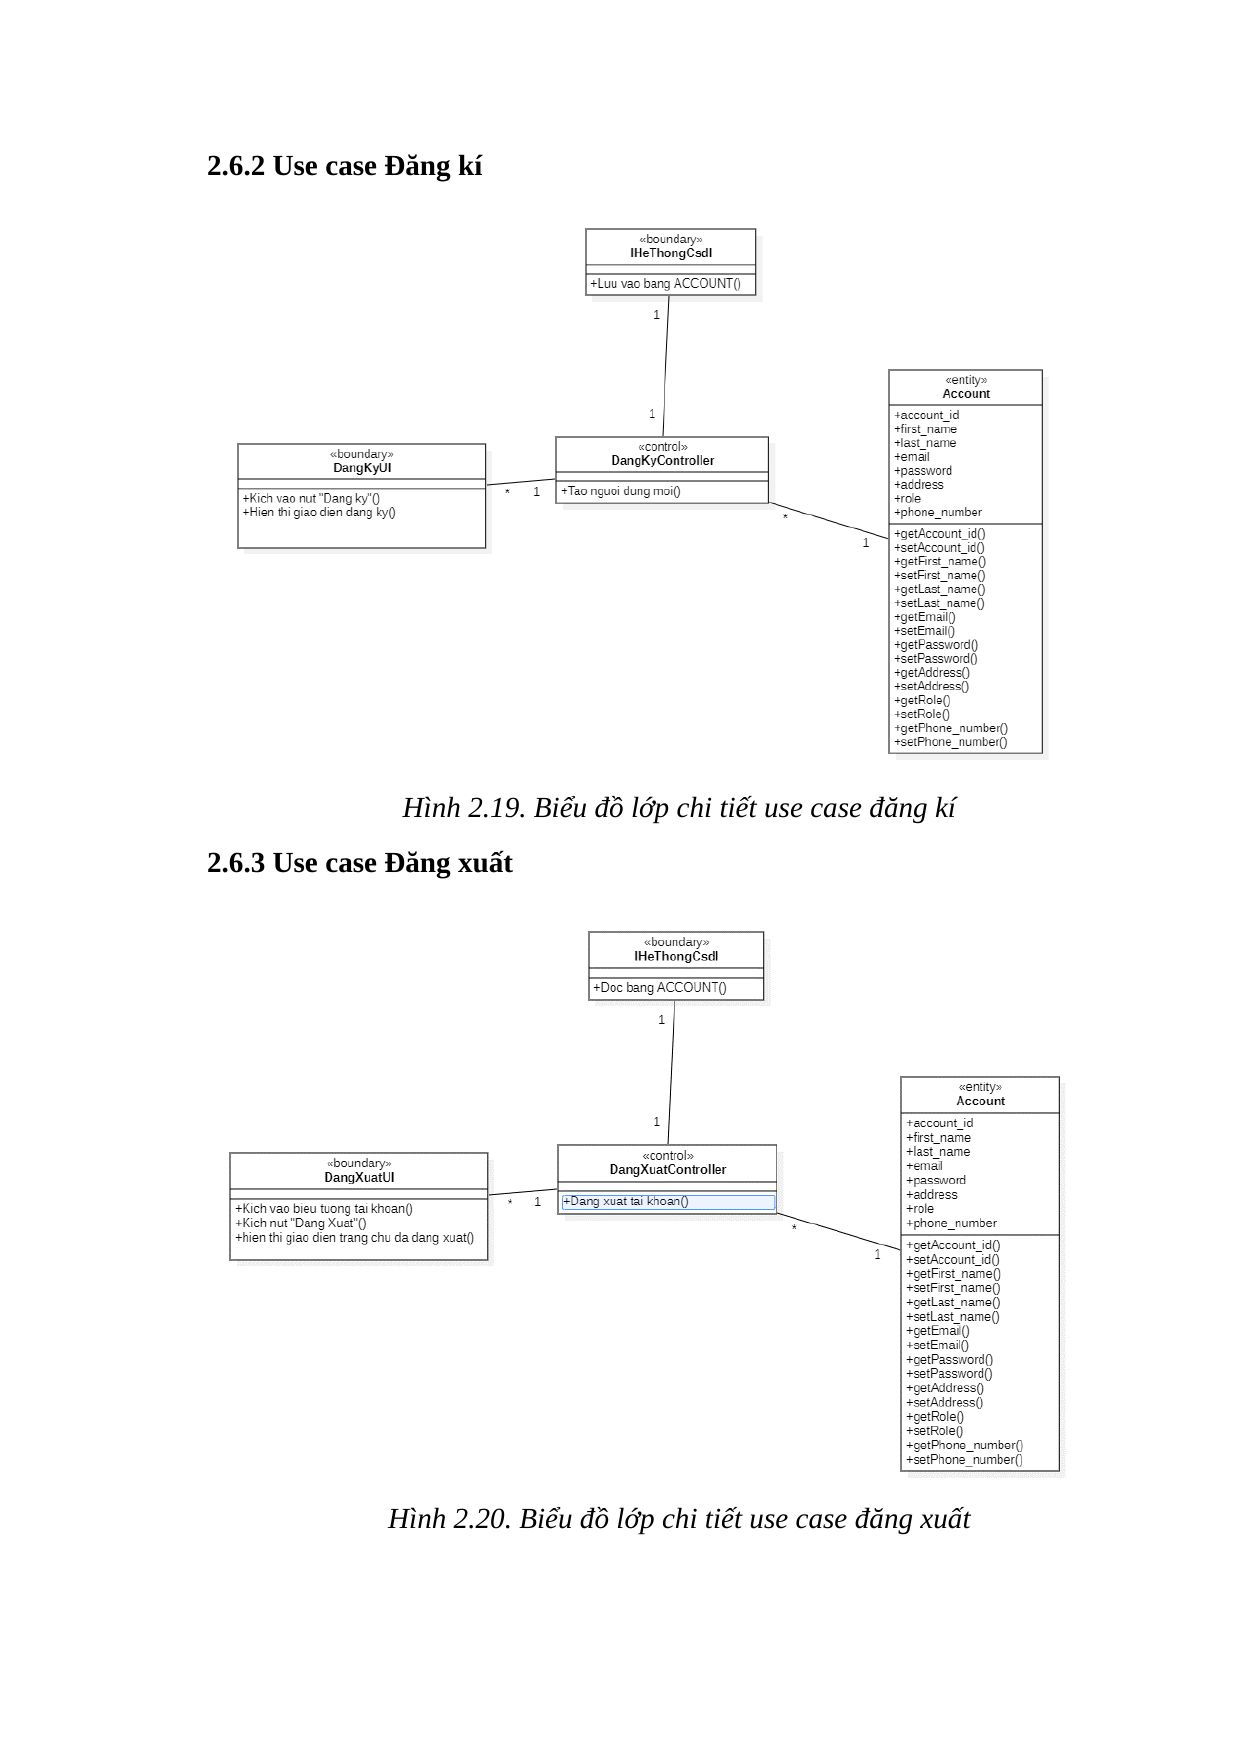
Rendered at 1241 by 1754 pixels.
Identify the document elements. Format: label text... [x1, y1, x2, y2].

picture [206, 901, 1123, 1487]
picture [206, 203, 1123, 777]
subtitle 2.6.2 Use case Đăng kí [207, 148, 1122, 181]
text Hình 2.19. Biểu đồ lớp chi tiết use case đăng kí [236, 791, 1122, 824]
subtitle 2.6.3 Use case Đăng xuất [207, 845, 1122, 878]
text Hình 2.20. Biểu đồ lớp chi tiết use case đăng xuất [236, 1501, 1122, 1534]
